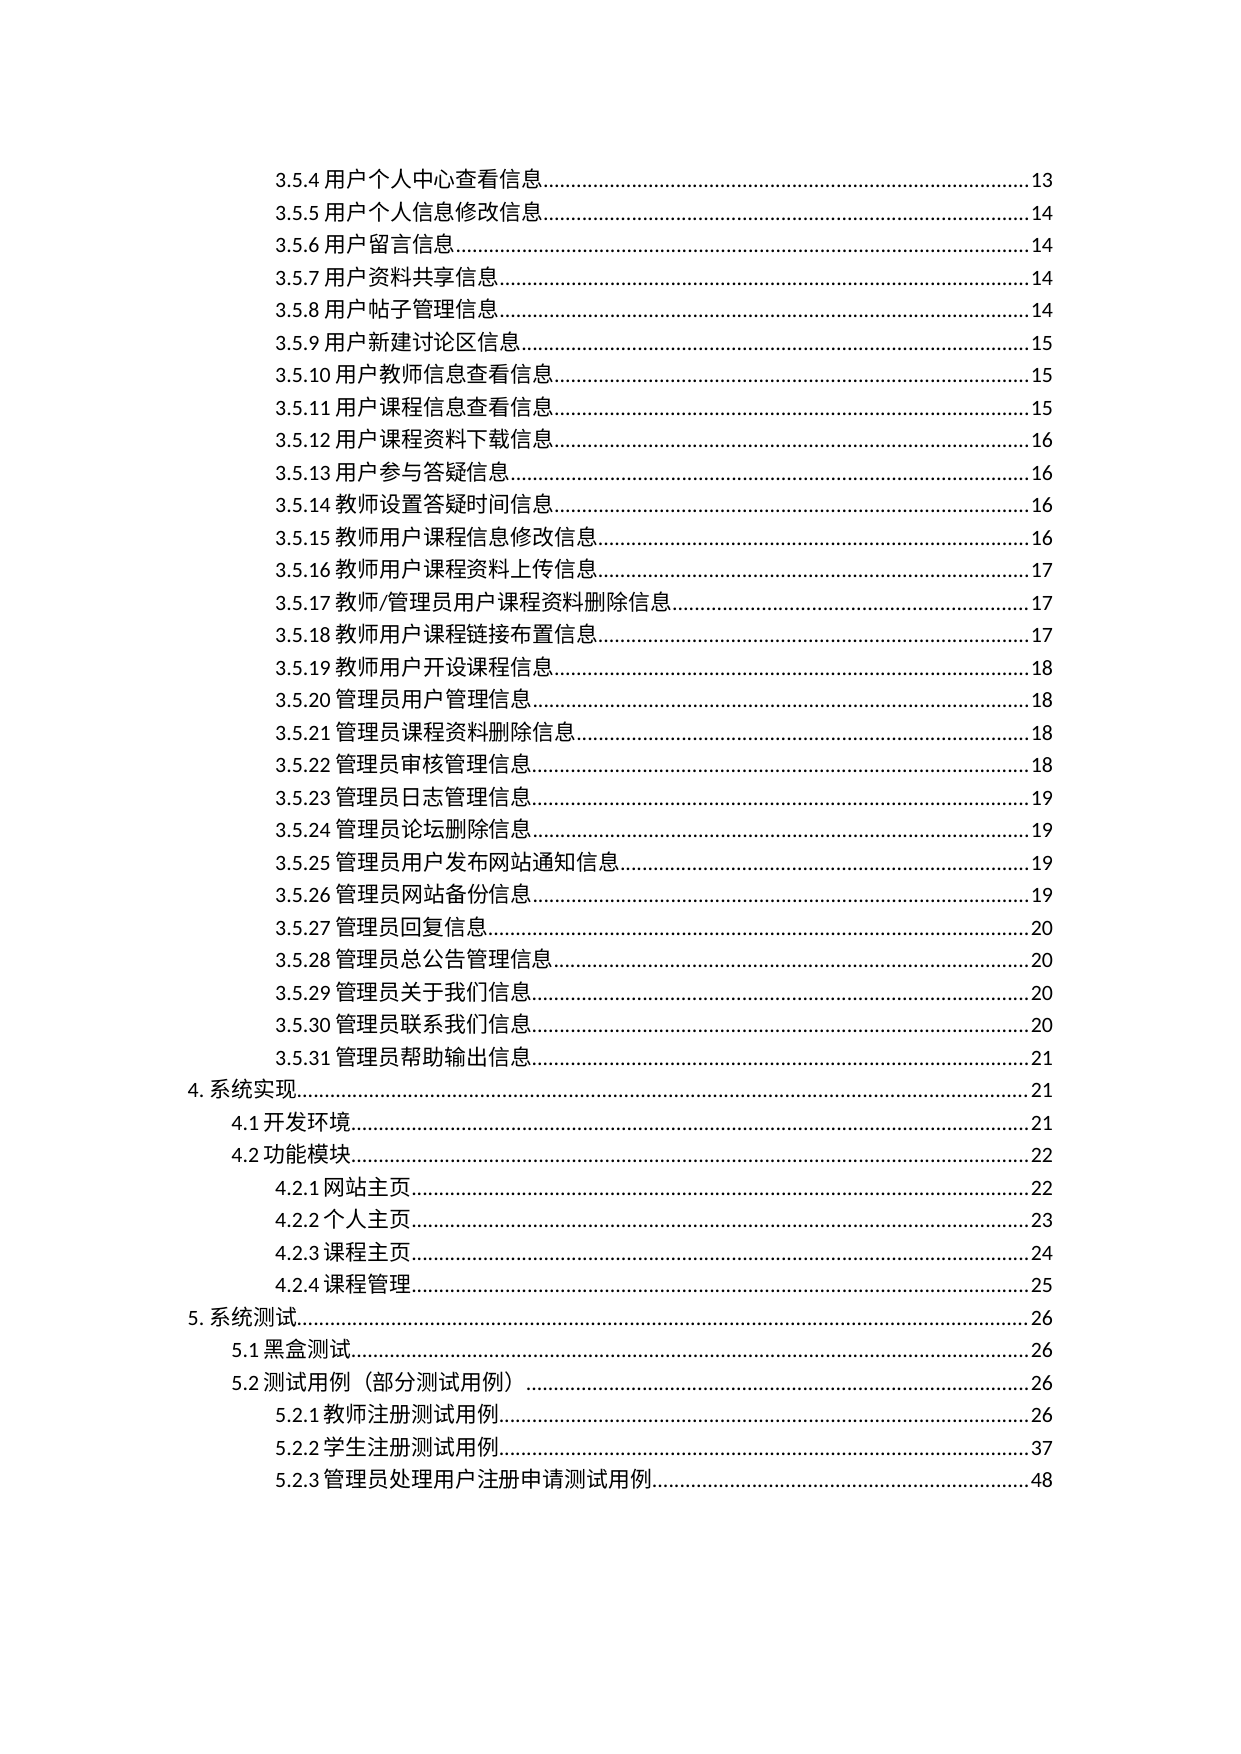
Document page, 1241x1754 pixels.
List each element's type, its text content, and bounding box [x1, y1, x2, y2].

text 3.5.23管理员日志管理信息 19 [275, 779, 1053, 812]
text 3.5.10 用户教师信息查看信息 15 [275, 357, 1053, 389]
text 4.2.2个人主页 23 [275, 1202, 1053, 1234]
text 3.5.15 教师用户课程信息修改信息 16 [275, 519, 1053, 552]
text 4.1开发环境 21 [231, 1104, 1053, 1137]
text 3.5.4 用户个人中心查看信息 13 [275, 162, 1053, 194]
text 5.1黑盒测试 26 [231, 1332, 1053, 1364]
text 3.5.9 用户新建讨论区信息 15 [275, 324, 1053, 357]
text 3.5.16 教师用户课程资料上传信息 17 [275, 552, 1053, 584]
text 3.5.17 教师/管理员用户课程资料删除信息 17 [275, 584, 1053, 617]
text 4.2.3课程主页 24 [275, 1234, 1053, 1267]
text 3.5.8 用户帖子管理信息 14 [275, 292, 1053, 324]
text 3.5.27管理员回复信息 20 [275, 909, 1053, 942]
text 4.2.4课程管理 25 [275, 1267, 1053, 1299]
text 3.5.18 教师用户课程链接布置信息 17 [275, 617, 1053, 649]
text 3.5.20 管理员用户管理信息 18 [275, 682, 1053, 714]
text 3.5.7 用户资料共享信息 14 [275, 259, 1053, 292]
text 3.5.19 教师用户开设课程信息 18 [275, 649, 1053, 682]
text 4.2.1网站主页 22 [275, 1169, 1053, 1202]
text 3.5.28管理员总公告管理信息 20 [275, 942, 1053, 974]
text 3.5.14 教师设置答疑时间信息 16 [275, 487, 1053, 519]
text 3.5.31管理员帮助输出信息 21 [275, 1039, 1053, 1072]
text 5.2.2学生注册测试用例 37 [275, 1429, 1053, 1462]
text 3.5.29管理员关于我们信息 20 [275, 974, 1053, 1007]
text 3.5.5 用户个人信息修改信息 14 [275, 194, 1053, 227]
text 3.5.13 用户参与答疑信息 16 [275, 454, 1053, 487]
text 5.2.1教师注册测试用例 26 [275, 1397, 1053, 1429]
text 3.5.21 管理员课程资料删除信息 18 [275, 714, 1053, 747]
text 3.5.11 用户课程信息查看信息 15 [275, 389, 1053, 422]
text 4. 系统实现 21 [187, 1072, 1053, 1104]
text 5.2测试用例（部分测试用例） 26 [231, 1364, 1053, 1397]
text 3.5.24 管理员论坛删除信息 19 [275, 812, 1053, 844]
text 3.5.25 管理员用户发布网站通知信息 19 [275, 844, 1053, 877]
text 5.2.3管理员处理用户注册申请测试用例 48 [275, 1462, 1053, 1494]
text 4.2功能模块 22 [231, 1137, 1053, 1169]
text 3.5.30管理员联系我们信息 20 [275, 1007, 1053, 1039]
text 3.5.6 用户留言信息 14 [275, 227, 1053, 259]
text 3.5.22管理员审核管理信息 18 [275, 747, 1053, 779]
text 3.5.26 管理员网站备份信息 19 [275, 877, 1053, 909]
text 3.5.12 用户课程资料下载信息 16 [275, 422, 1053, 454]
text 5. 系统测试 26 [187, 1299, 1053, 1332]
